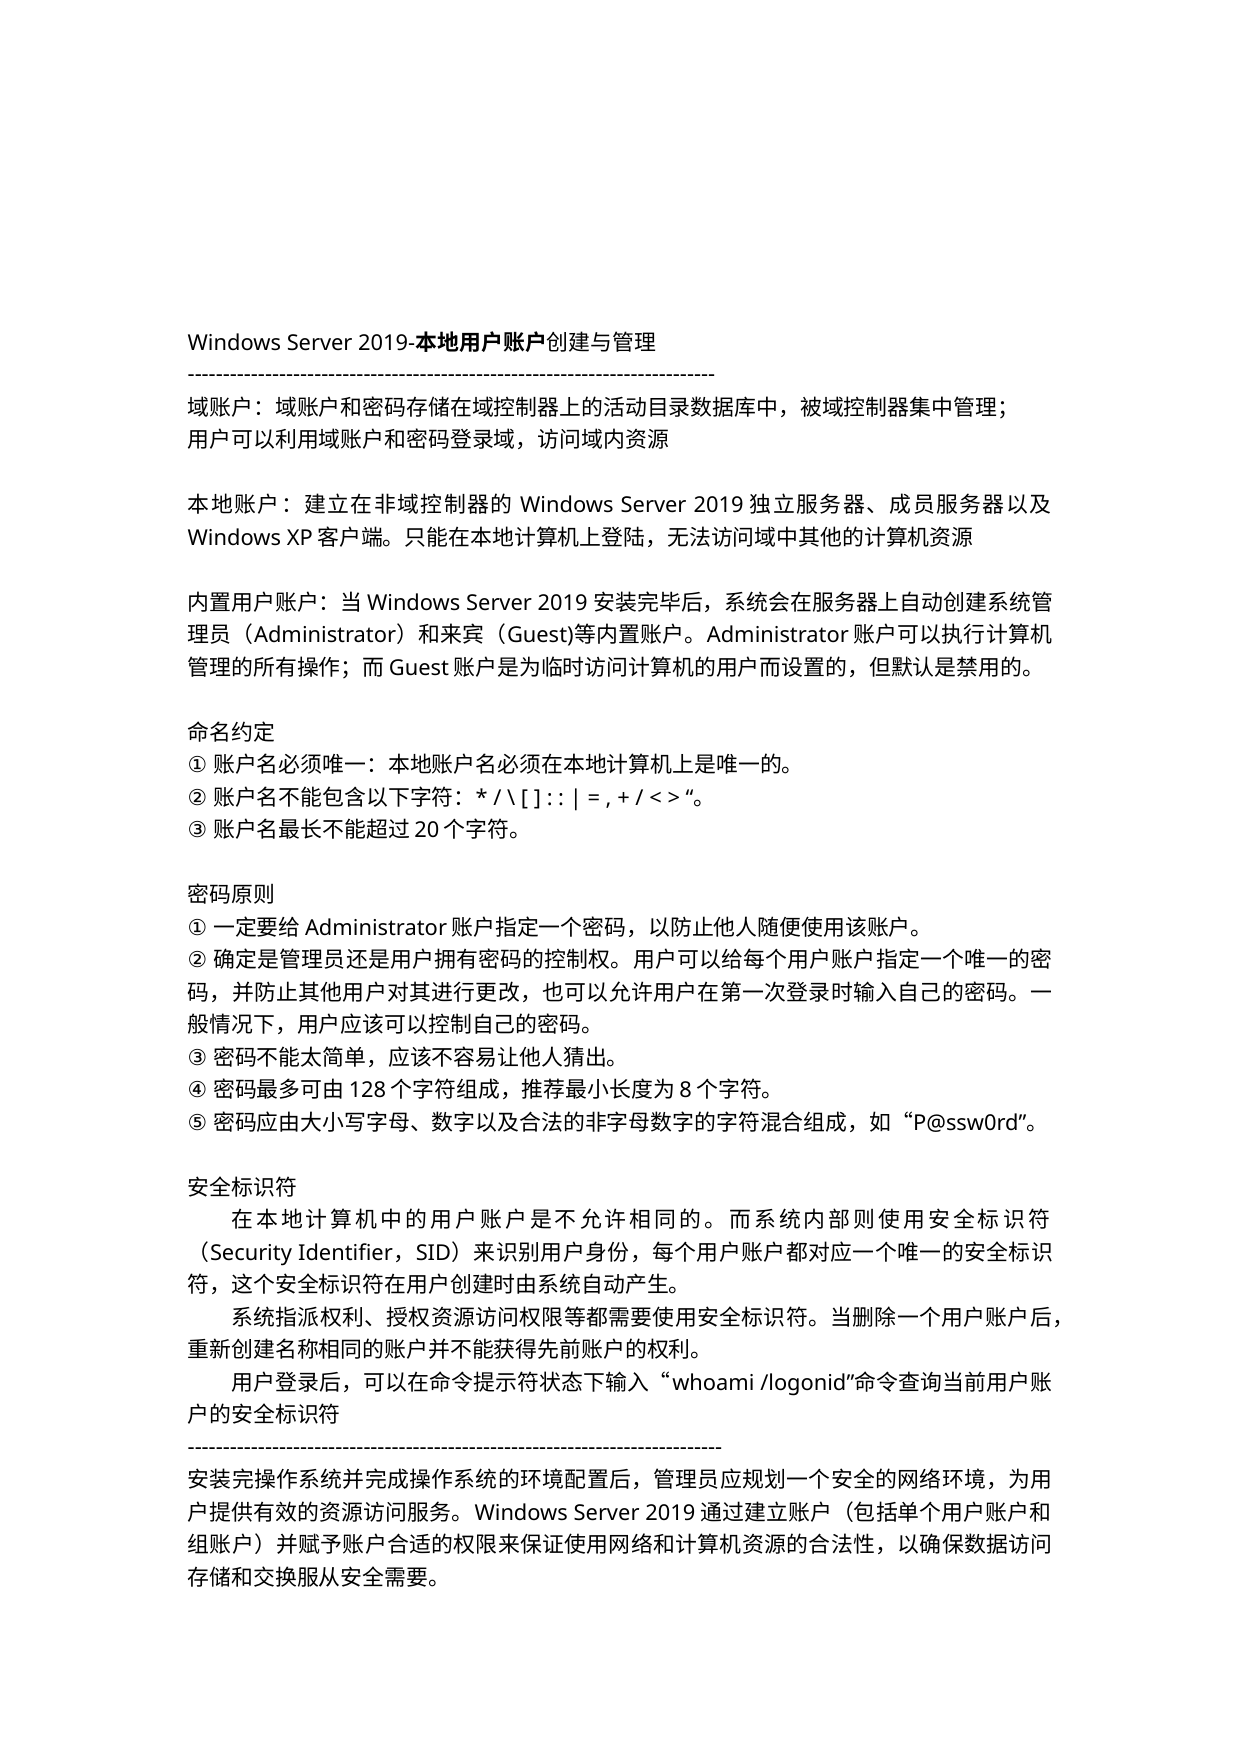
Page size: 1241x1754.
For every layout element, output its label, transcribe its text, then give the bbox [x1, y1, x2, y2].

text ① 一定要给Administrator账户指定一个密码，以防止他人随便使用该账户。 [187, 909, 1053, 942]
text Windows Server 2019-本地用户账户创建与管理 [187, 324, 1053, 357]
text 系统指派权利、授权资源访问权限等都需要使用安全标识符。当删除一个用户账户后，重新创建名称相同的账户并不能获得先前账户的权利。 [187, 1299, 1053, 1364]
text ② 确定是管理员还是用户拥有密码的控制权。用户可以给每个用户账户指定一个唯一的密码，并防止其他用户对其进行更改，也可以允许用户在第一次登录时输入自己的密码。一般情况下，用户应该可以控制自己的密码。 [187, 942, 1053, 1039]
text 用户登录后，可以在命令提示符状态下输入“whoami /logonid”命令查询当前用户账户的安全标识符 [187, 1364, 1053, 1429]
text ④ 密码最多可由128个字符组成，推荐最小长度为8个字符。 [187, 1072, 1053, 1104]
text ⑤ 密码应由大小写字母、数字以及合法的非字母数字的字符混合组成，如“P@ssw0rd”。 [187, 1104, 1053, 1137]
text ② 账户名不能包含以下字符：* / \ [ ] : : | = , + / < > “。 [187, 779, 1053, 812]
text 域账户：域账户和密码存储在域控制器上的活动目录数据库中，被域控制器集中管理； [187, 389, 1053, 422]
text 用户可以利用域账户和密码登录域，访问域内资源 [187, 422, 1053, 454]
text --------------------------------------------------------------------------- [187, 357, 1053, 389]
text ③ 账户名最长不能超过20个字符。 [187, 812, 1053, 844]
text ① 账户名必须唯一：本地账户名必须在本地计算机上是唯一的。 [187, 747, 1053, 779]
text 安全标识符 [187, 1169, 1053, 1202]
text 在本地计算机中的用户账户是不允许相同的。而系统内部则使用安全标识符（Security Identifier，SID）来识别用户身份，每个用户账户都对应一个唯一的安全标识符，这个安全标识符在用户创建时由系统自动产生。 [187, 1202, 1053, 1299]
text 命名约定 [187, 714, 1053, 747]
text 本地账户：建立在非域控制器的Windows Server 2019独立服务器、成员服务器以及Windows XP客户端。只能在本地计算机上登陆，无法访问域中其他的计算机资源 [187, 487, 1053, 552]
text 密码原则 [187, 877, 1053, 909]
text 安装完操作系统并完成操作系统的环境配置后，管理员应规划一个安全的网络环境，为用户提供有效的资源访问服务。Windows Server 2019通过建立账户（包括单个用户账户和组账户）并赋予账户合适的权限来保证使用网络和计算机资源的合法性，以确保数据访问、存储和交换服从安全需要。 [187, 1462, 1053, 1592]
text ③ 密码不能太简单，应该不容易让他人猜出。 [187, 1039, 1053, 1072]
text ---------------------------------------------------------------------------- [187, 1429, 1053, 1462]
text 内置用户账户：当Windows Server 2019 安装完毕后，系统会在服务器上自动创建系统管理员（Administrator）和来宾（Guest)等内置账户。Administrator账户可以执行计算机管理的所有操作；而Guest账户是为临时访问计算机的用户而设置的，但默认是禁用的。 [187, 584, 1053, 682]
